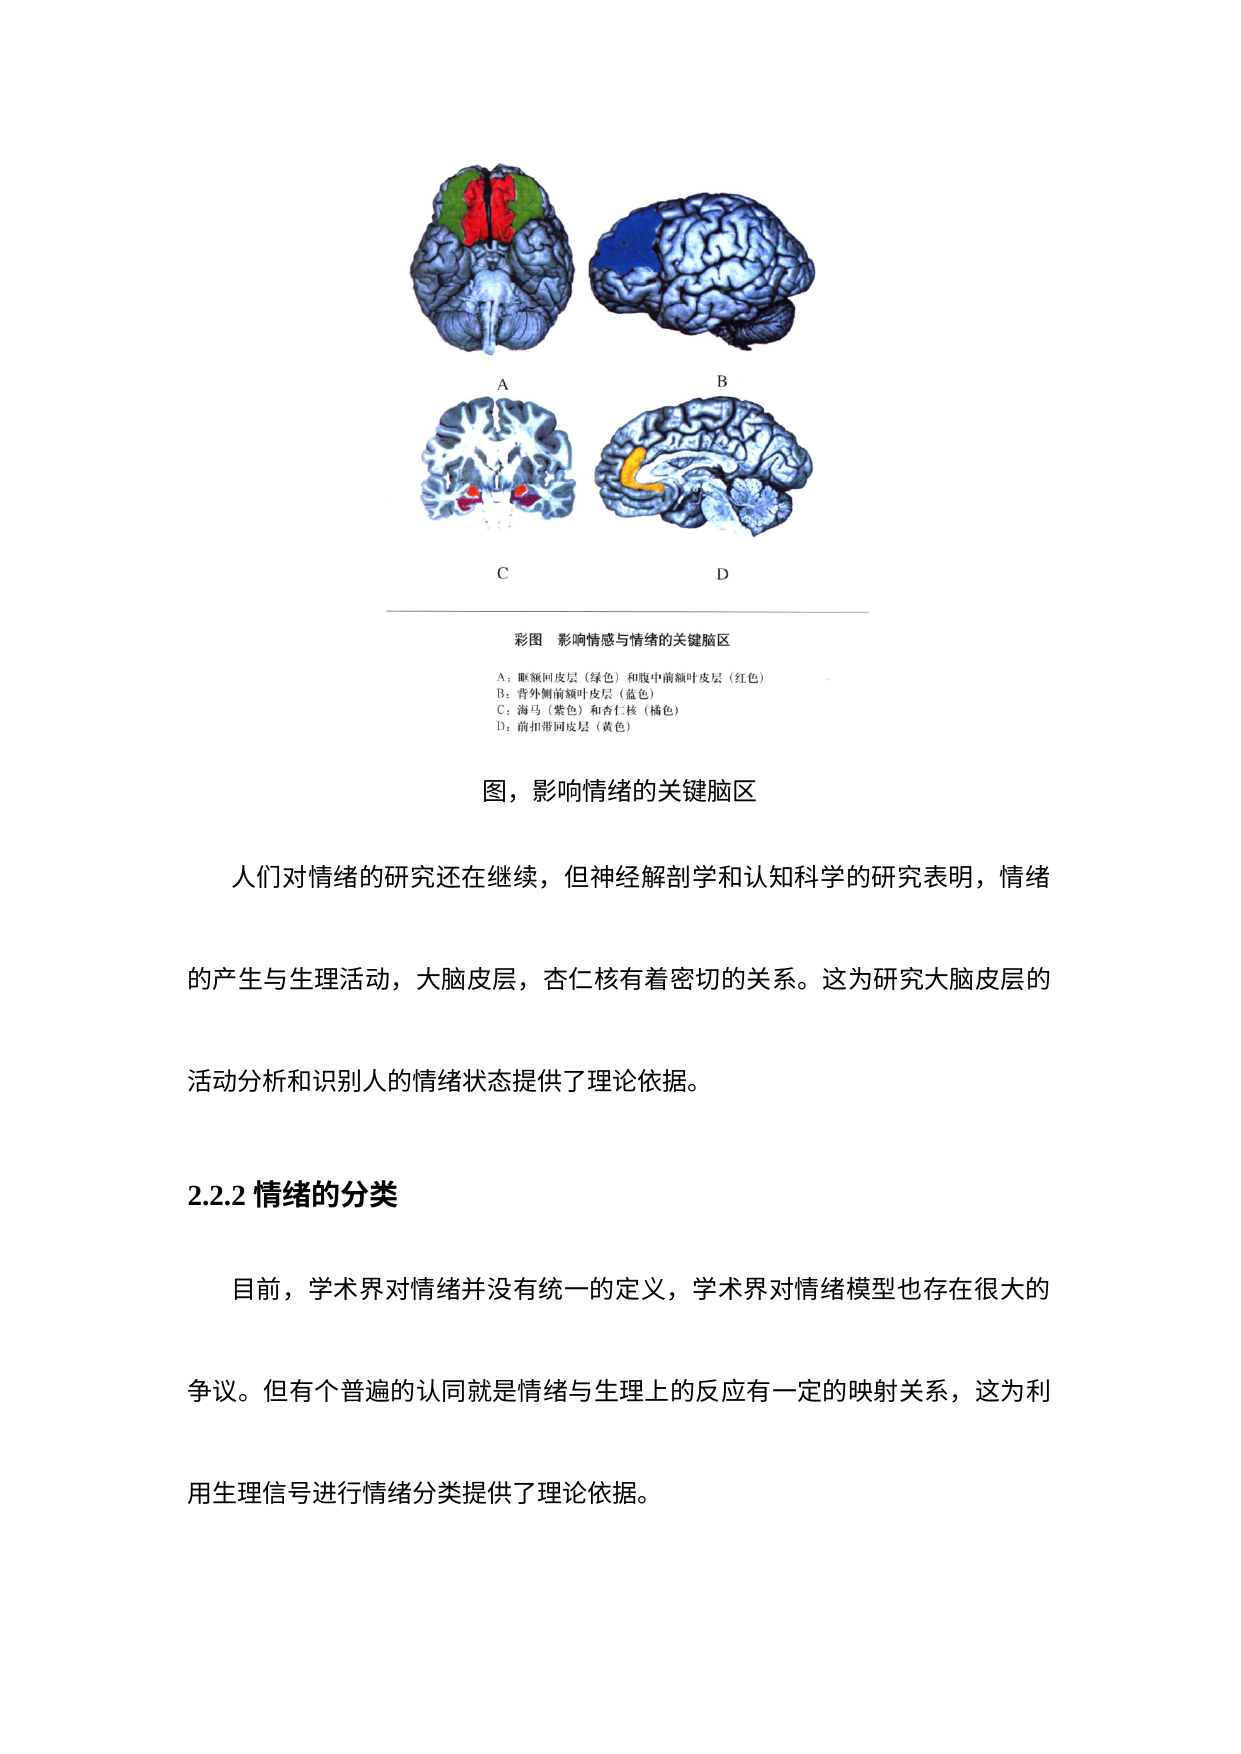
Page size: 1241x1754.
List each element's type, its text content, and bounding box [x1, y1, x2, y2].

text 人们对情绪的研究还在继续，但神经解剖学和认知科学的研究表明，情绪的产生与生理活动，大脑皮层，杏仁核有着密切的关系。这为研究大脑皮层的活动分析和识别人的情绪状态提供了理论依据。 [187, 842, 1053, 1113]
picture [367, 163, 873, 739]
text 目前，学术界对情绪并没有统一的定义，学术界对情绪模型也存在很大的争议。但有个普遍的认同就是情绪与生理上的反应有一定的映射关系，这为利用生理信号进行情绪分类提供了理论依据。 [187, 1253, 1053, 1525]
text 图，影响情绪的关键脑区 [187, 756, 1053, 823]
subtitle 2.2.2 情绪的分类 [187, 1158, 1053, 1226]
